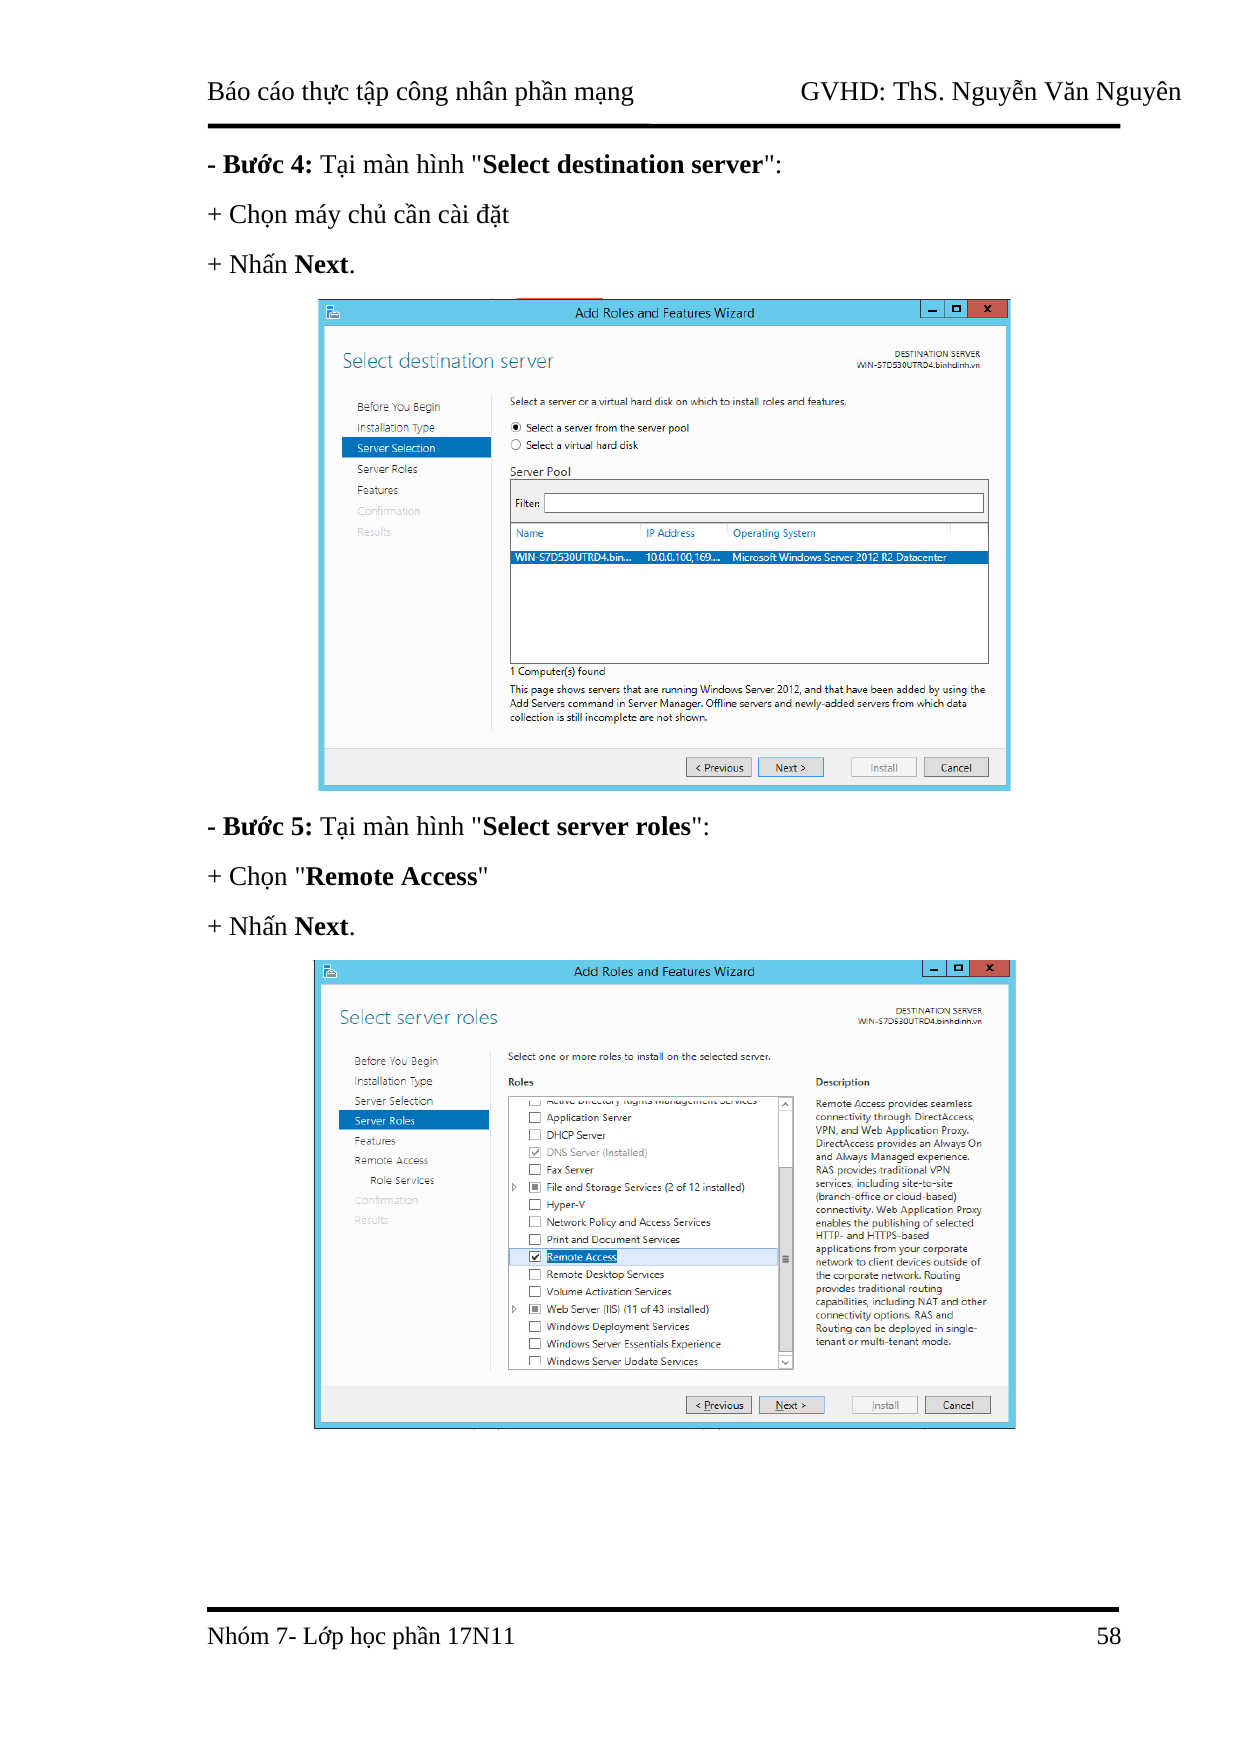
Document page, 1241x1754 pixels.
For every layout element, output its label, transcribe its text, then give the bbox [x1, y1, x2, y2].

text + Nhấn Next. [207, 910, 1122, 941]
text + Nhấn Next. [207, 248, 1122, 279]
picture [313, 960, 1016, 1430]
picture [318, 298, 1011, 791]
text - Bước 4: Tại màn hình "Select destination server": [207, 148, 1122, 179]
text + Chọn máy chủ cần cài đặt [207, 198, 1122, 229]
text + Chọn "Remote Access" [207, 860, 1122, 891]
text - Bước 5: Tại màn hình "Select server roles": [207, 810, 1122, 841]
